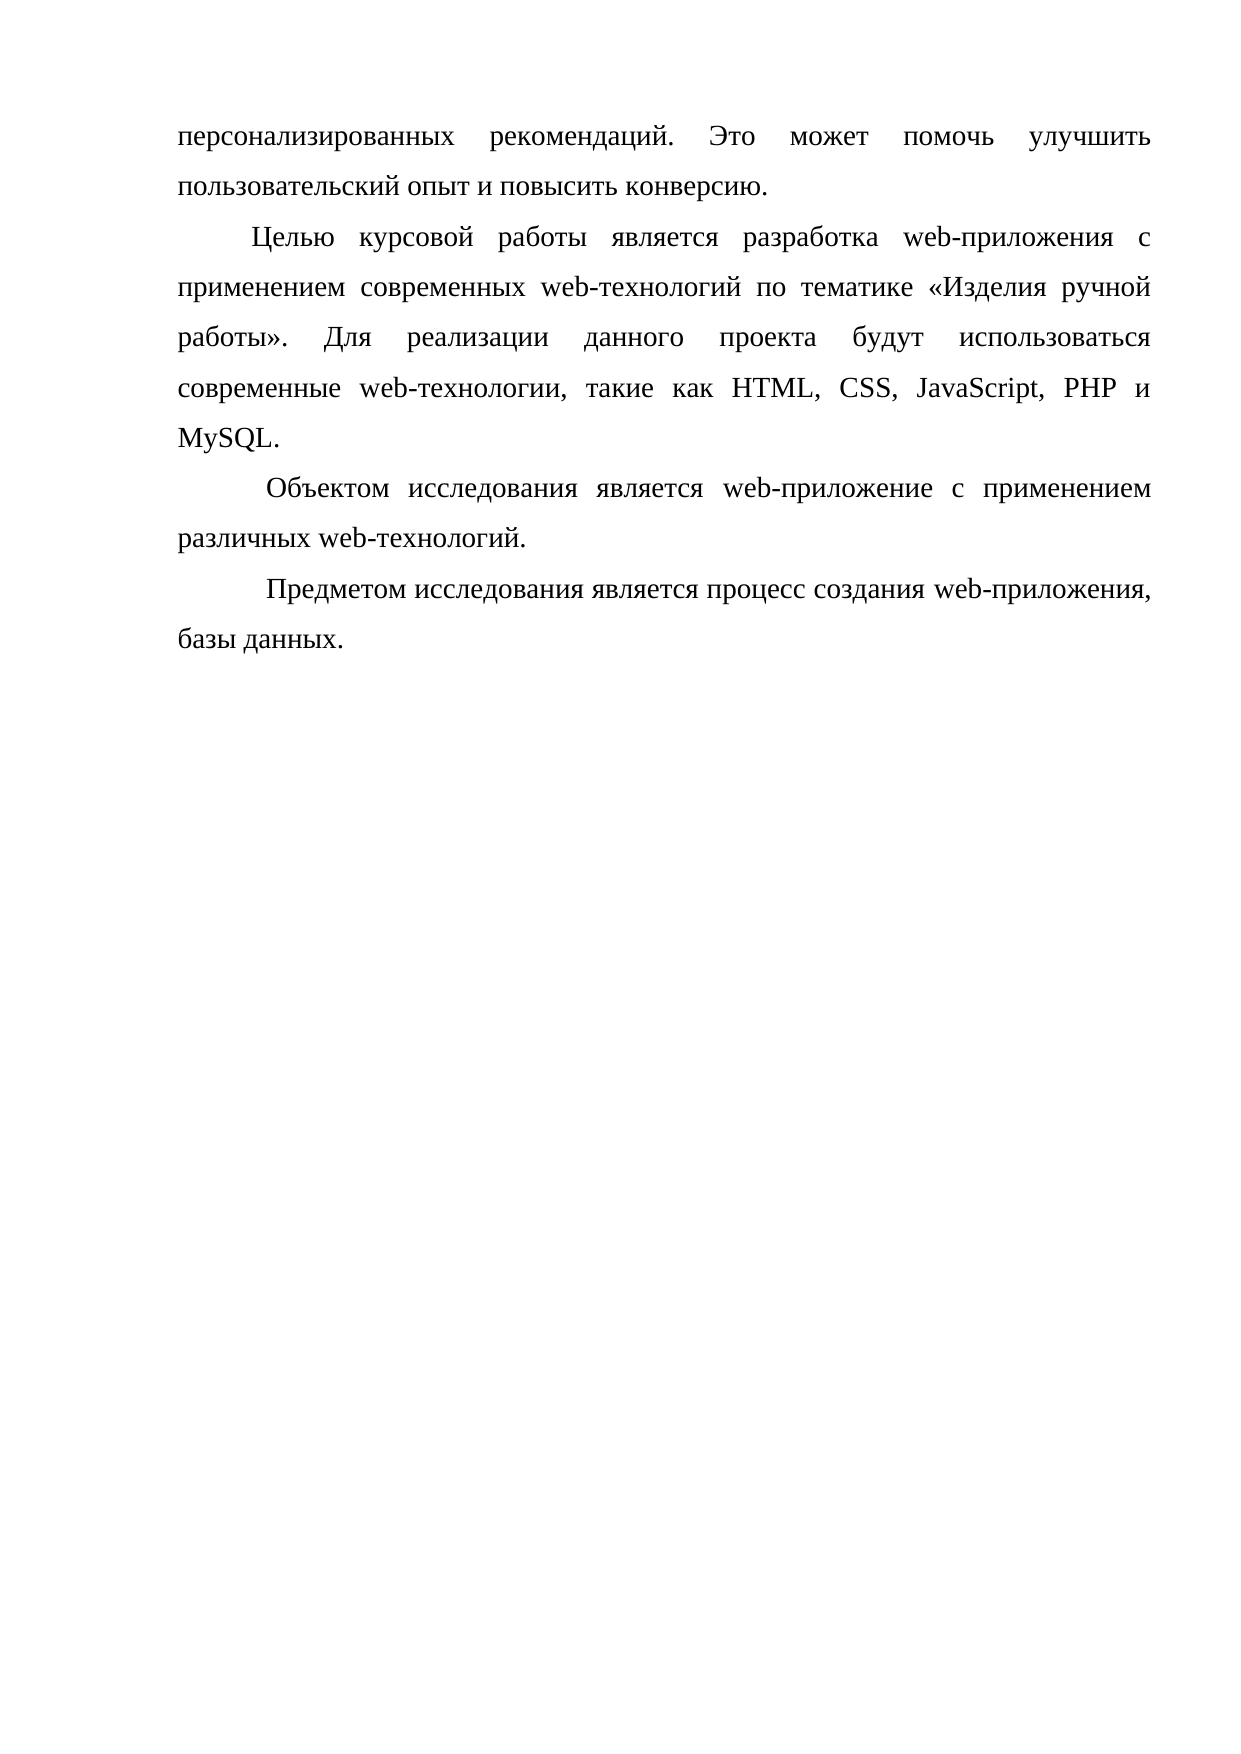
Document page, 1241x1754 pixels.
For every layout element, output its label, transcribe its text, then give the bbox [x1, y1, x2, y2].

text Объектом исследования является web-приложение с применением различных web-технологий. [177, 470, 1152, 554]
text Предметом исследования является процесс создания web-приложения, базы данных. [177, 571, 1152, 655]
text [177, 118, 1152, 202]
text Целью курсовой работы является разработка web-приложения с применением современных web-технологий по тематике «Изделия ручной работы». Для реализации данного проекта будут использоваться современные web-технологии, такие как HTML, CSS, JavaScript, PHP и MySQL. [177, 219, 1152, 453]
